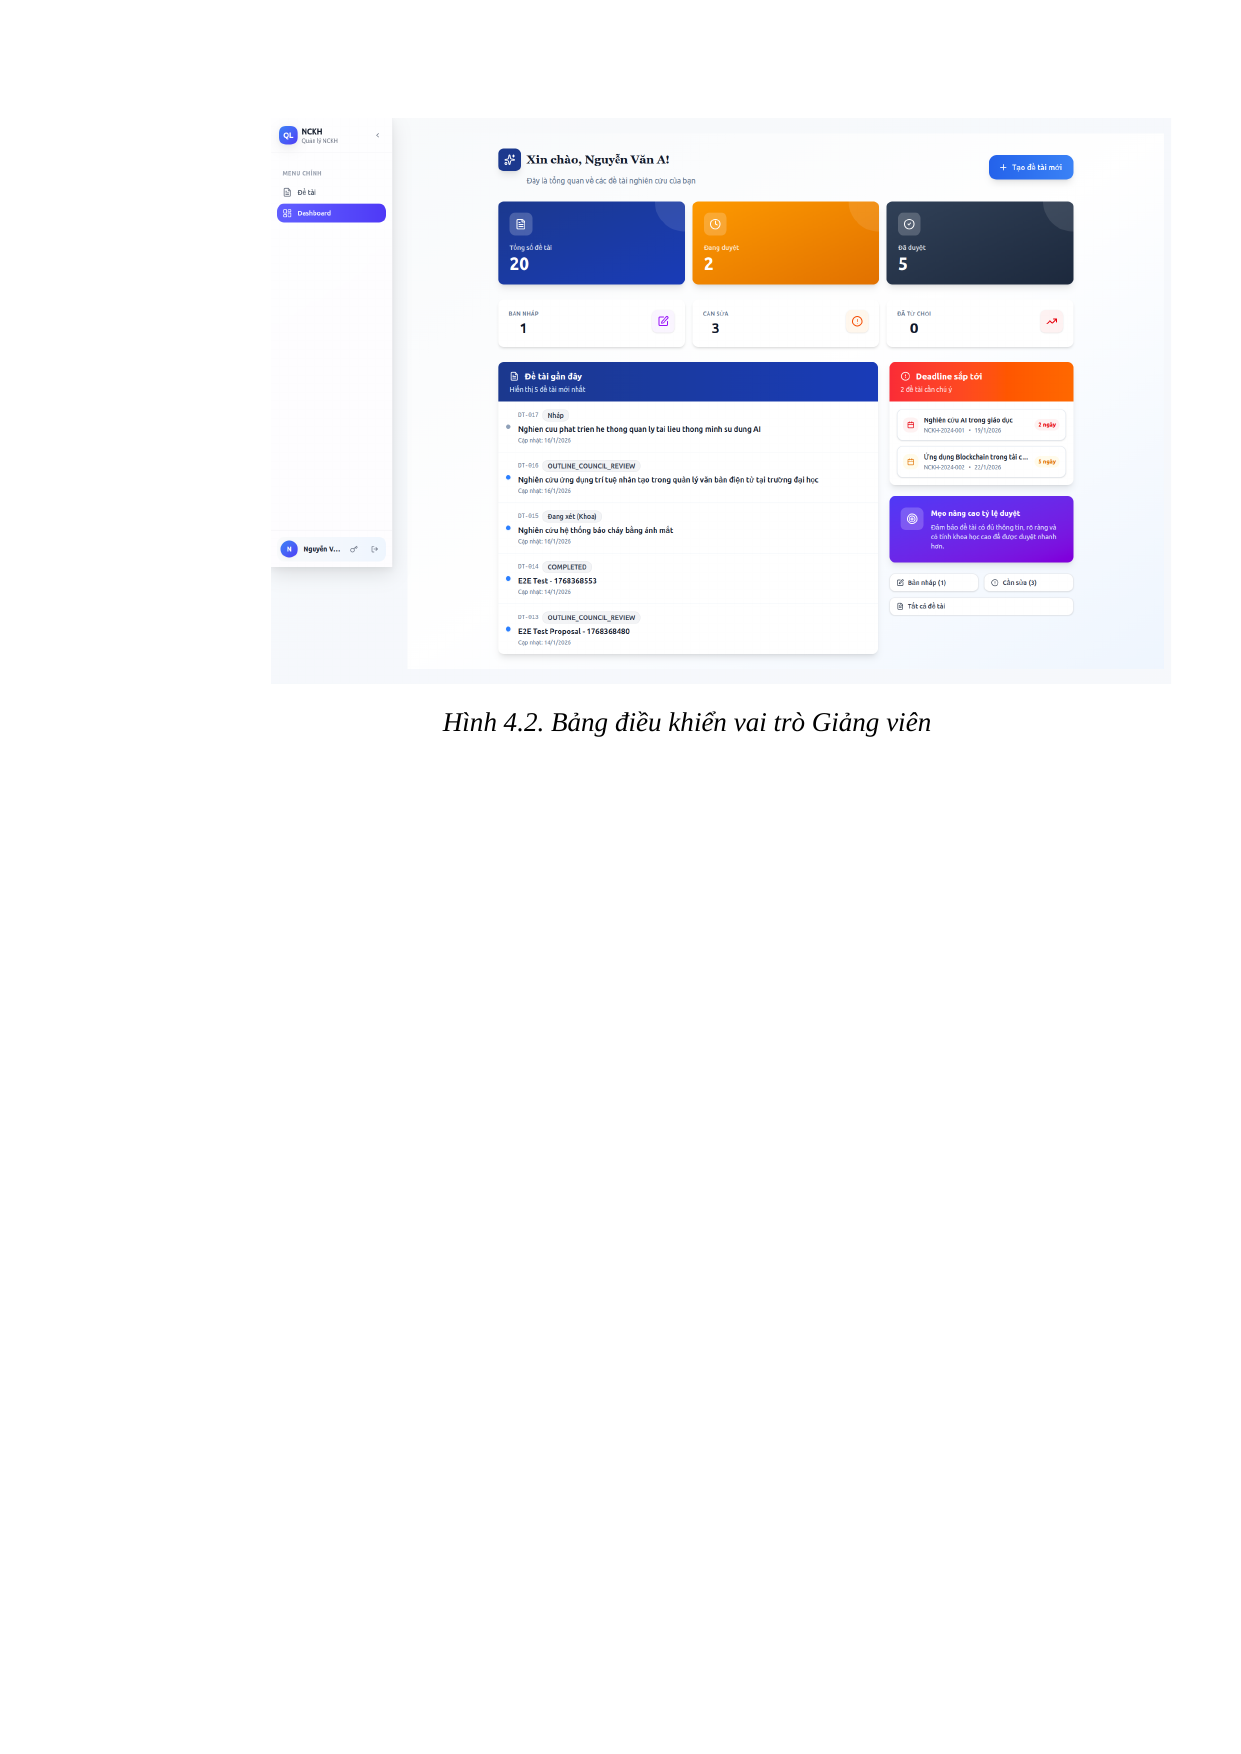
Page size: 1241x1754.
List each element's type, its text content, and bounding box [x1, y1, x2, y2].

picture [271, 118, 1172, 684]
text Hình 4.2. Bảng điều khiển vai trò Giảng viên [177, 706, 1122, 737]
